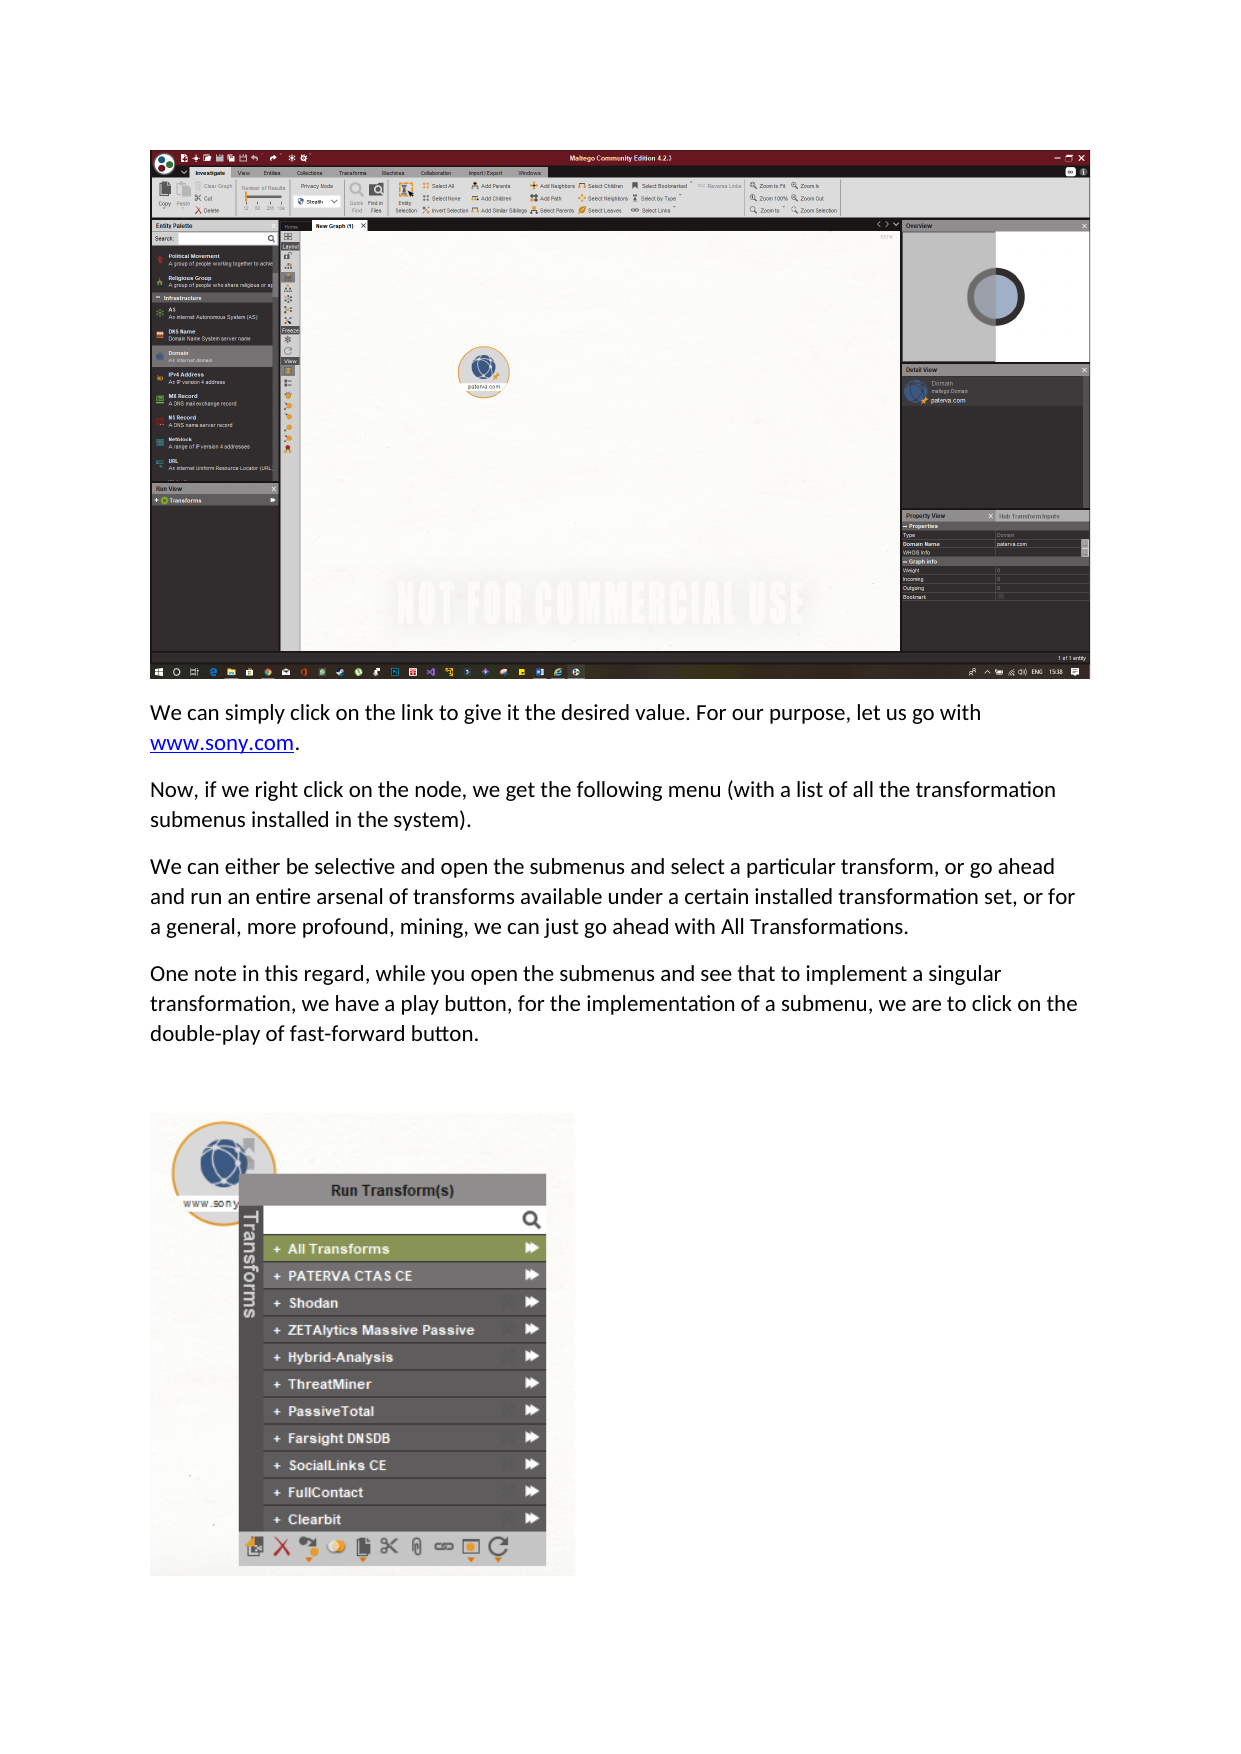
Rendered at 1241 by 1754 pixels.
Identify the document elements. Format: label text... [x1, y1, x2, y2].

text One note in this regard, while you open the submenus and see that to implement a singular transformation, we have a play button, for the implementation of a submenu, we are to click on the double-play of fast-forward button. [150, 959, 1090, 1048]
text Now, if we right click on the node, we get the following menu (with a list of all the transformation submenus installed in the system). [150, 775, 1090, 833]
picture [150, 150, 1091, 679]
text We can simply click on the link to give it the desired value. For our purpose, let us go with www.sony.com. [150, 698, 1090, 756]
picture [150, 1113, 576, 1576]
text We can either be selective and open the submenus and select a particular transform, or go ahead and run an entire arsenal of transforms available under a certain installed transformation set, or for a general, more profound, mining, we can just go ahead with All Transformations. [150, 852, 1090, 940]
